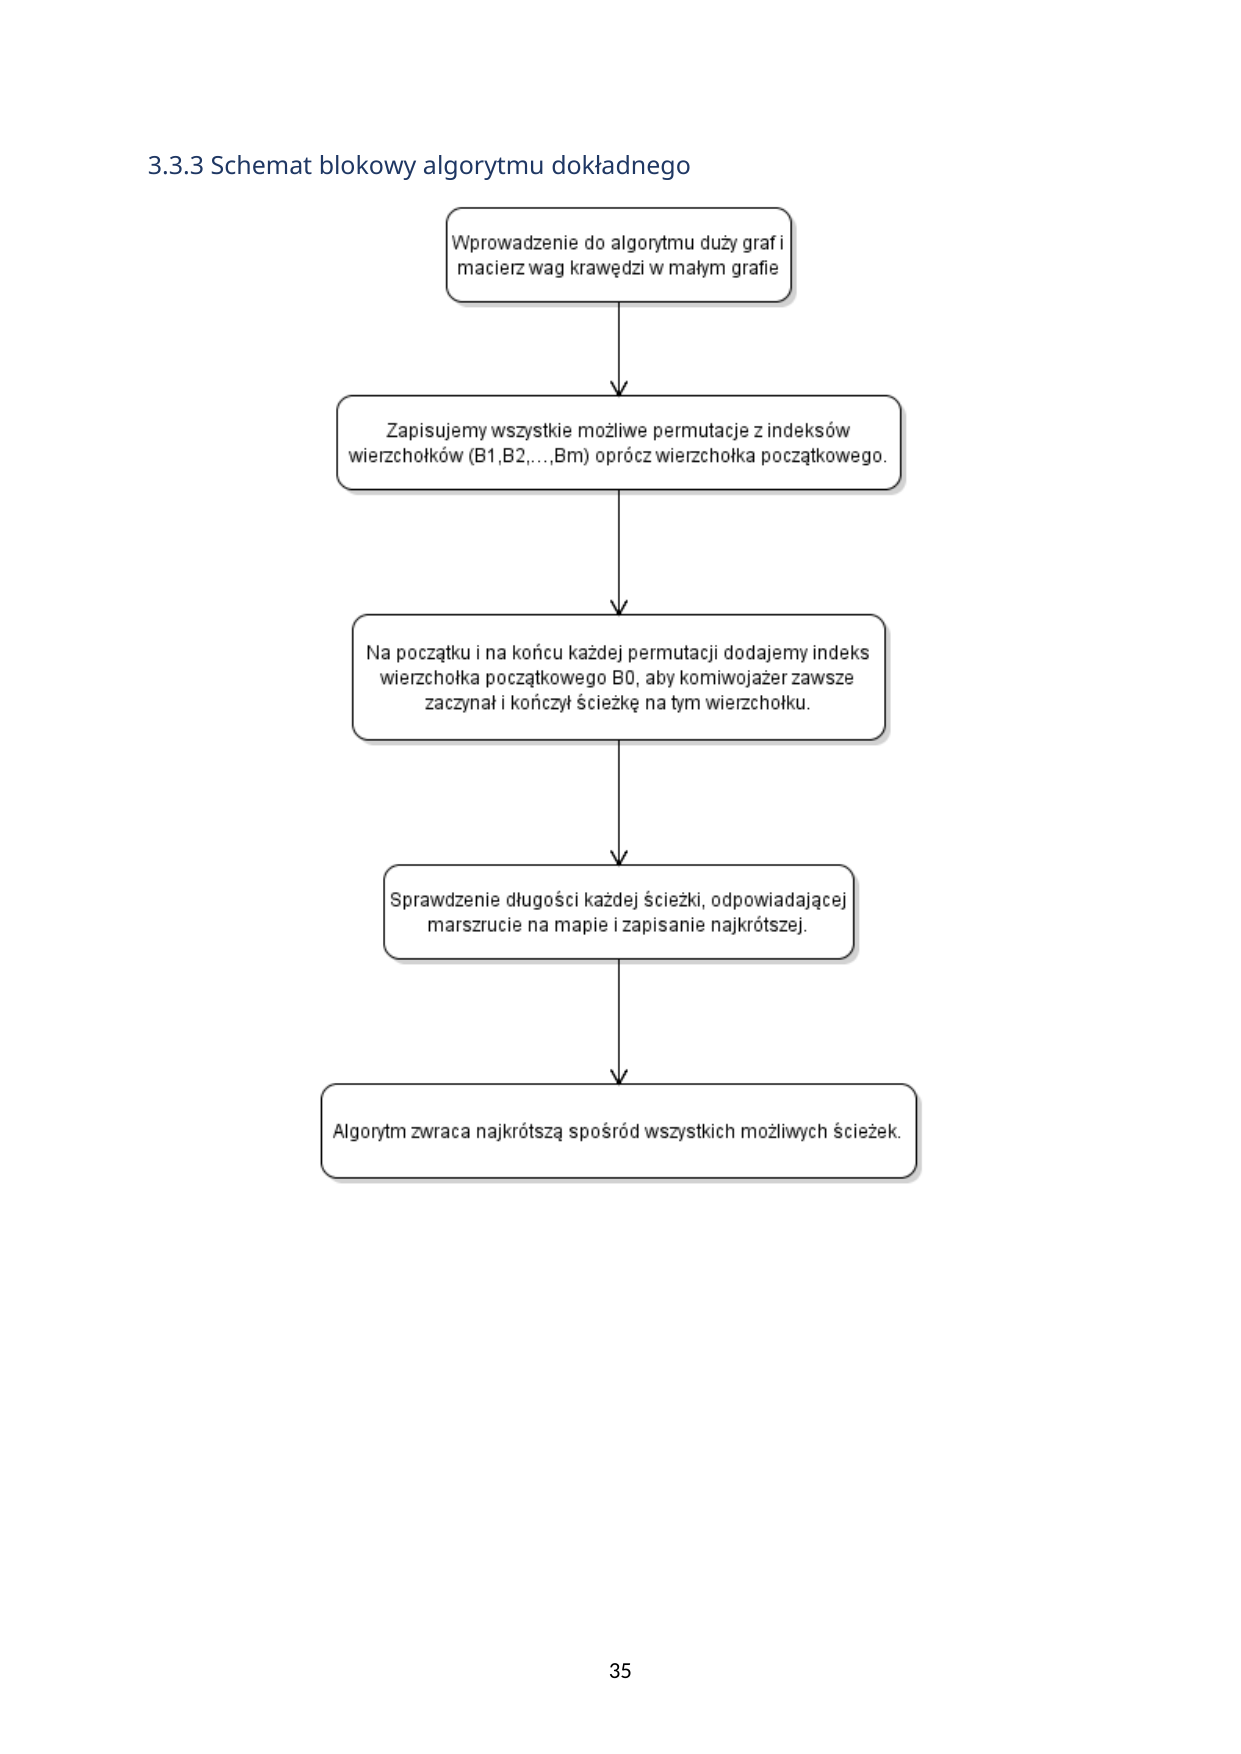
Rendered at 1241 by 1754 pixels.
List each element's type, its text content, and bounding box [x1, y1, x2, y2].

subtitle 3.3.3 Schemat blokowy algorytmu dokładnego [148, 148, 1093, 182]
picture [310, 184, 930, 1204]
